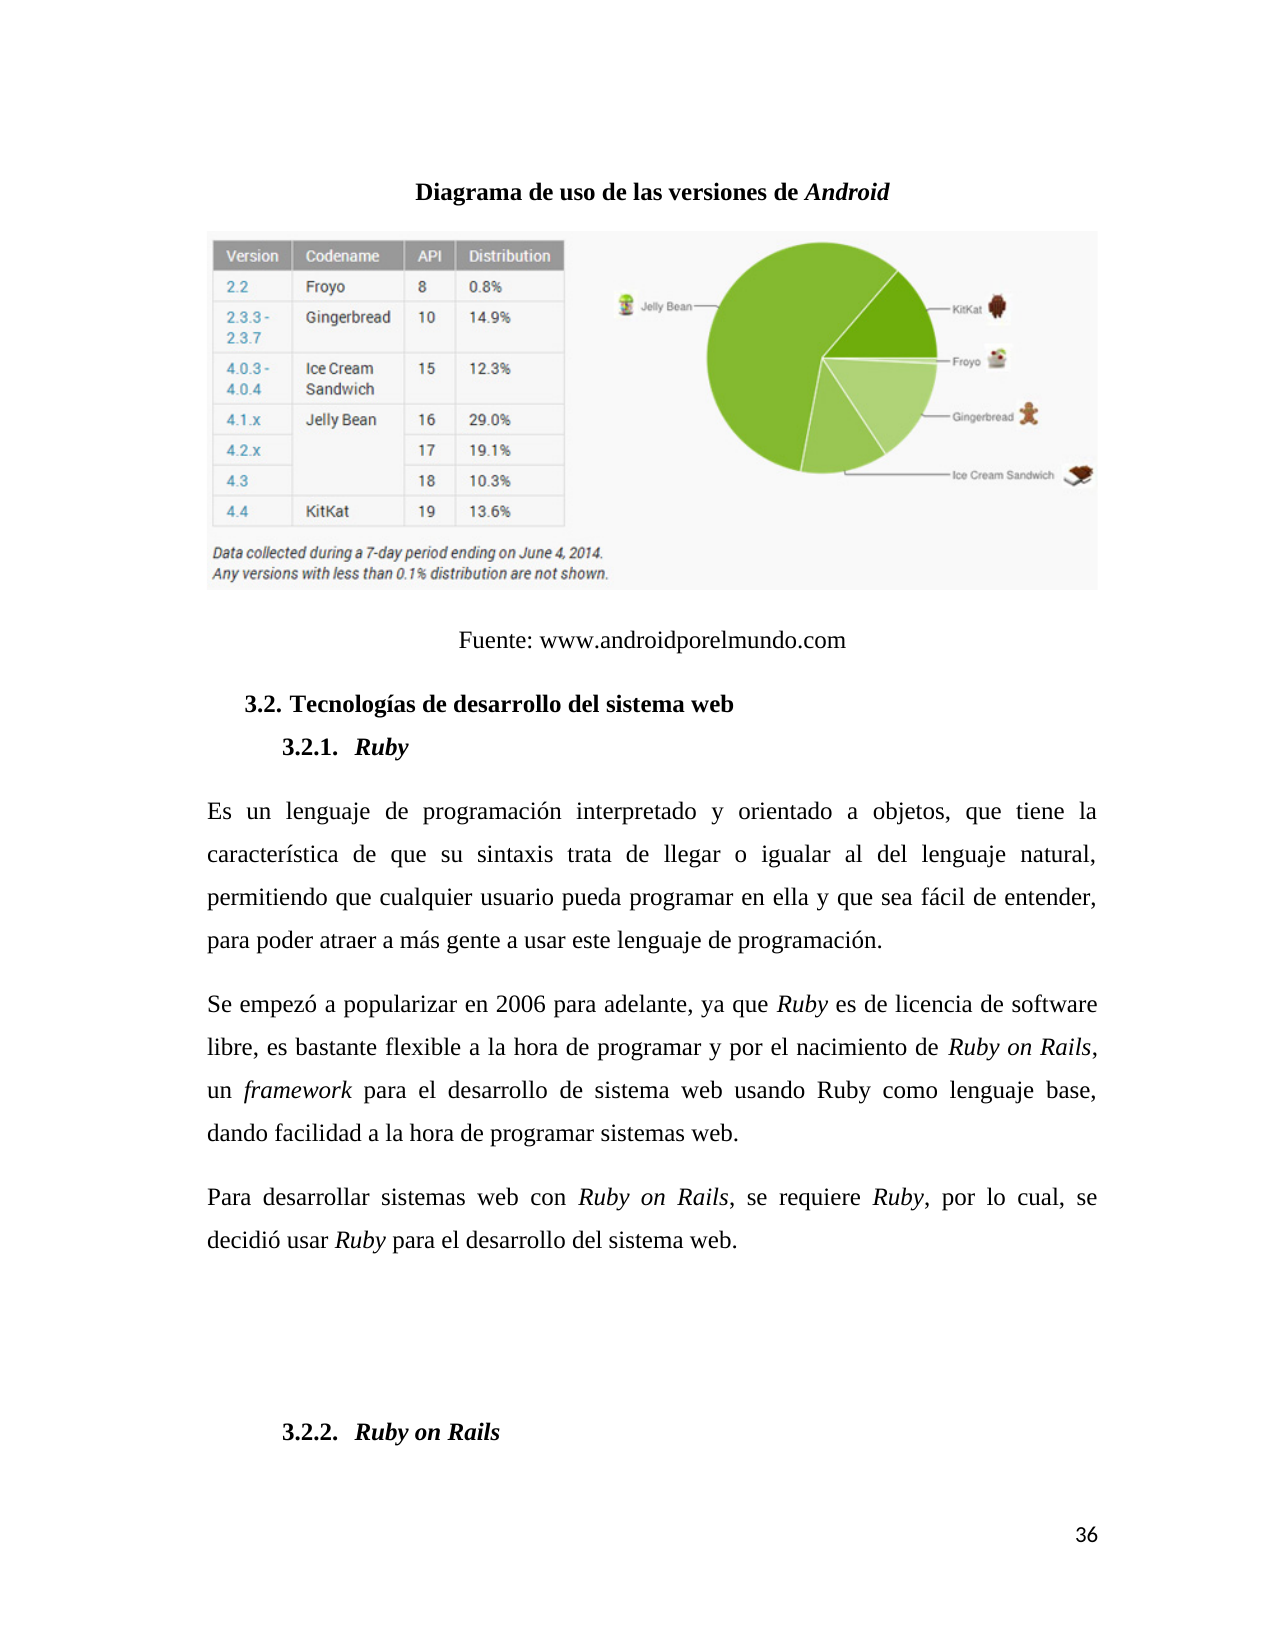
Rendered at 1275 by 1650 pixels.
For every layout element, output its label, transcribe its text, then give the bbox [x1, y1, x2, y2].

text Diagrama de uso de las versiones de Android [207, 177, 1098, 206]
text Para desarrollar sistemas web con Ruby on Rails, se requiere Ruby, por lo cual, se decidió usar Ruby para el desarrollo del sistema web. [207, 1182, 1098, 1254]
list Ruby [282, 732, 1098, 761]
list Tecnologías de desarrollo del sistema web [244, 689, 1098, 717]
text Se empezó a popularizar en 2006 para adelante, ya que Ruby es de licencia de software libre, es bastante flexible a la hora de programar y por el nacimiento de Ruby on Rails, un framework para el desarrollo de sistema web usando Ruby como lenguaje base, dando facilidad a la hora de programar sistemas web. [207, 989, 1098, 1147]
picture [206, 231, 1098, 590]
list Ruby on Rails [282, 1417, 1098, 1446]
text Fuente: www.androidporelmundo.com [207, 625, 1098, 653]
text Es un lenguaje de programación interpretado y orientado a objetos, que tiene la característica de que su sintaxis trata de llegar o igualar al del lenguaje natural, permitiendo que cualquier usuario pueda programar en ella y que sea fácil de entender, para poder atraer a más gente a usar este lenguaje de programación. [207, 796, 1098, 954]
